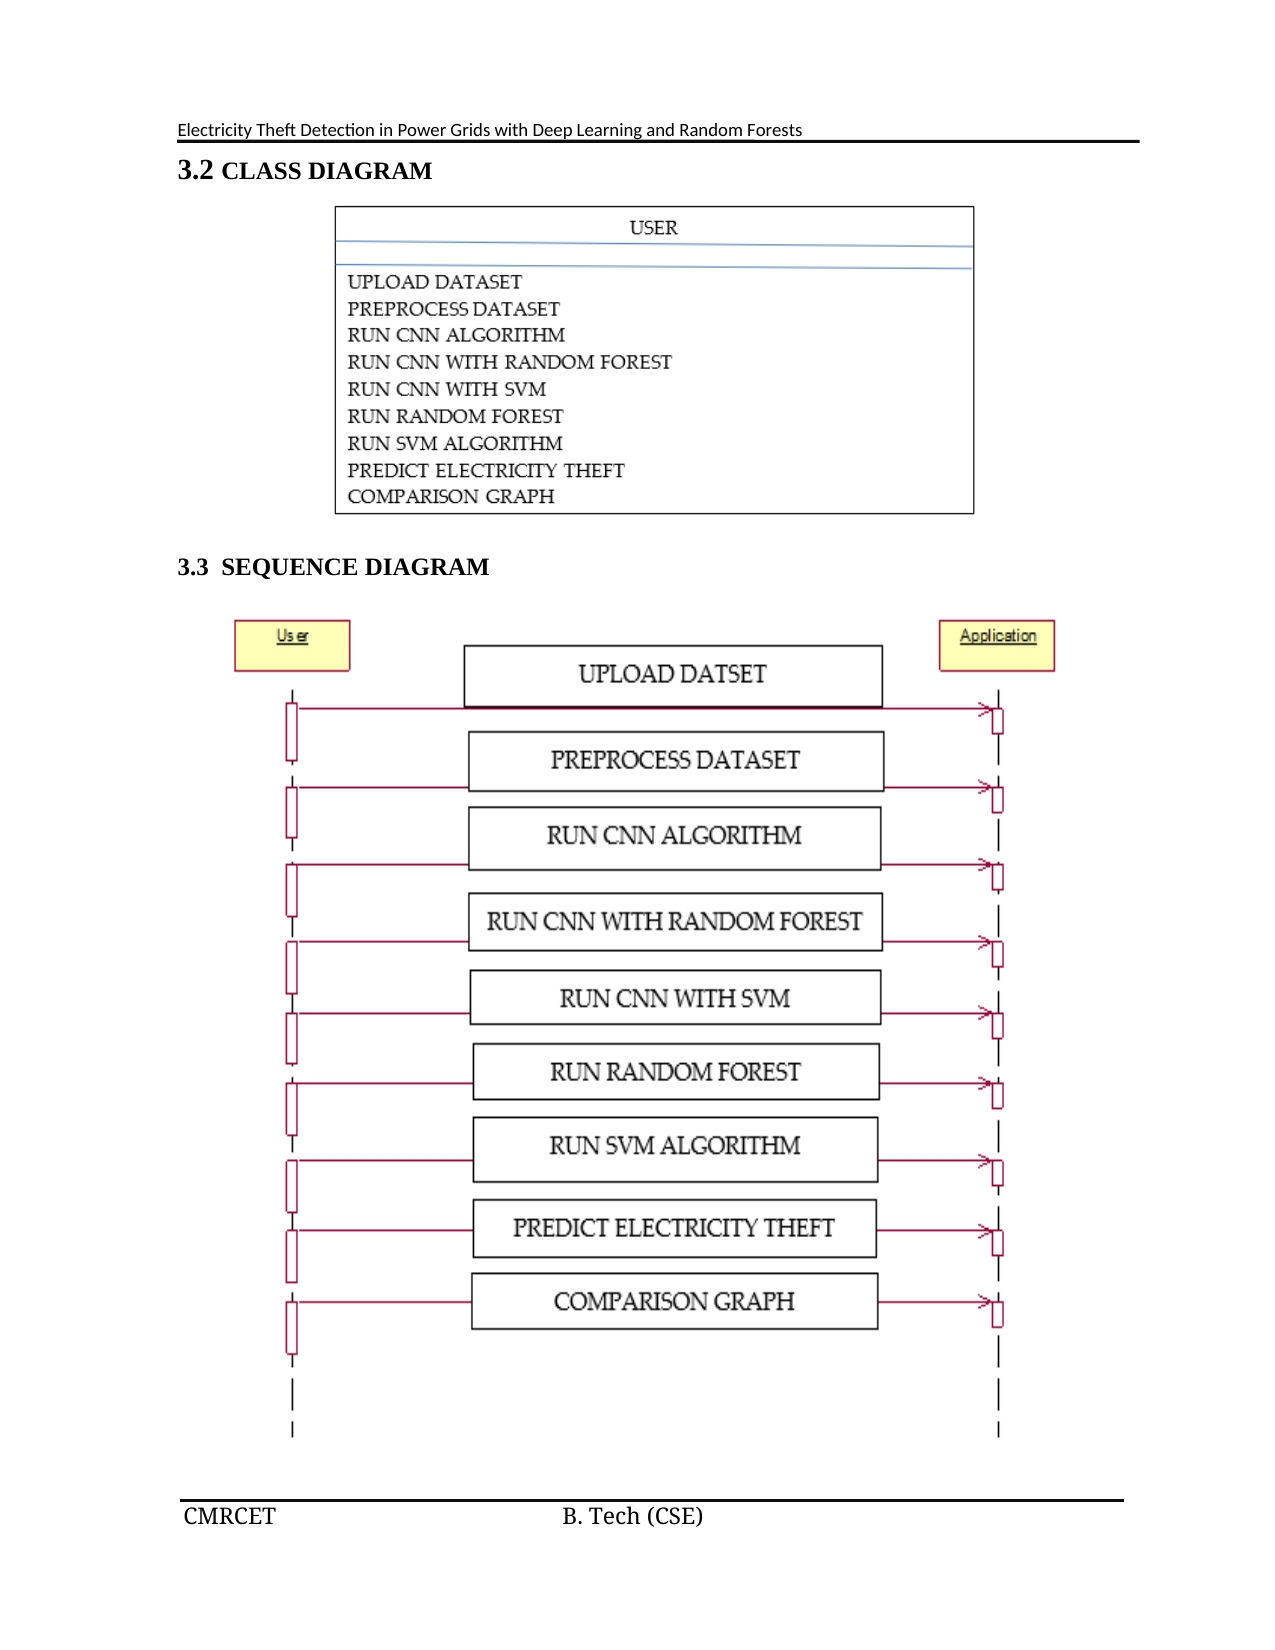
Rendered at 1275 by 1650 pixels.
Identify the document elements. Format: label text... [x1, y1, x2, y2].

picture [215, 594, 1090, 1453]
text 3.3 SEQUENCE DIAGRAM [177, 552, 1127, 580]
text 3.2 CLASS DIAGRAM [177, 152, 1127, 186]
text Electricity Theft Detection in Power Grids with Deep Learning and Random Forests [177, 118, 1127, 139]
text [177, 1500, 1127, 1531]
picture [321, 202, 984, 538]
